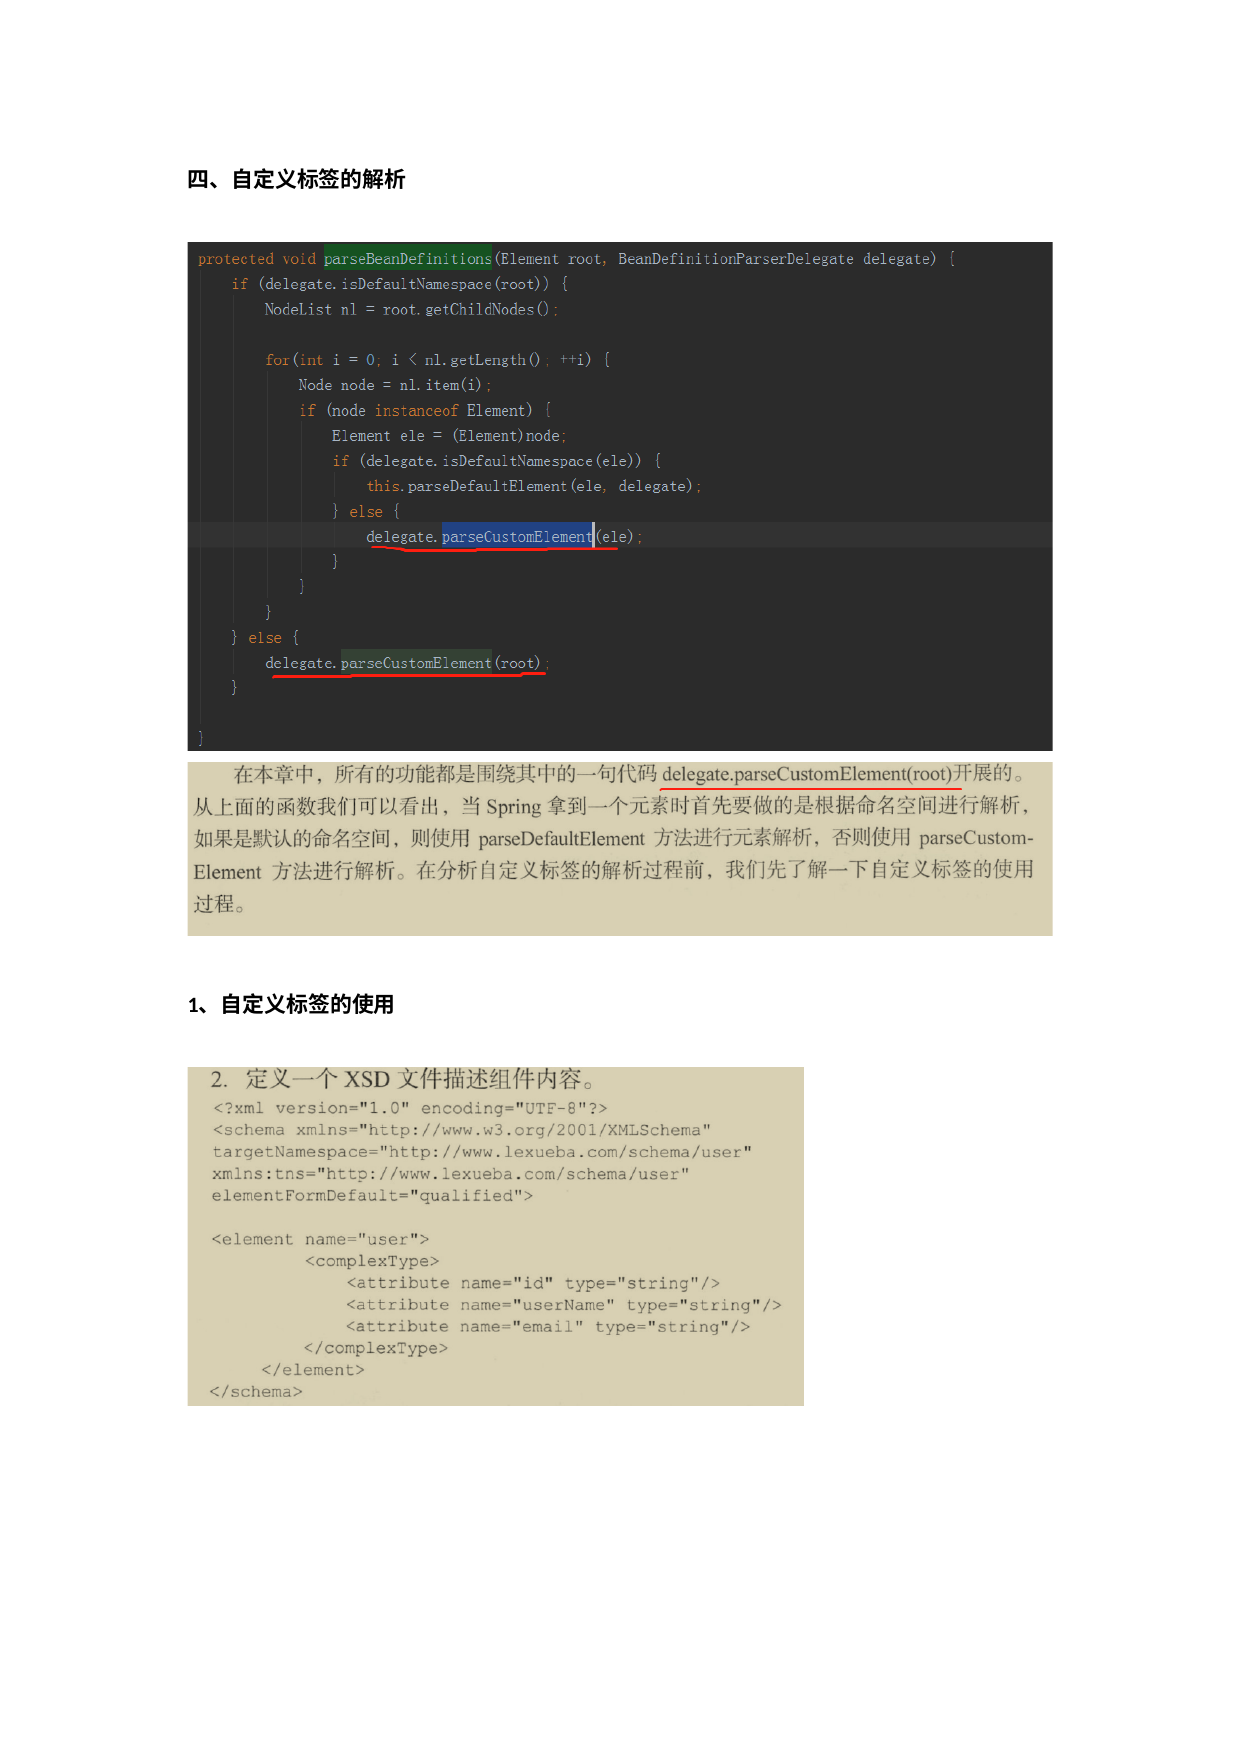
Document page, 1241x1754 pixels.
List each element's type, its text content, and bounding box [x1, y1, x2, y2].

picture [187, 242, 1053, 751]
subtitle 四、自定义标签的解析 [187, 162, 1053, 194]
picture [187, 1067, 804, 1406]
picture [187, 762, 1053, 936]
subtitle 1、自定义标签的使用 [187, 987, 1053, 1019]
